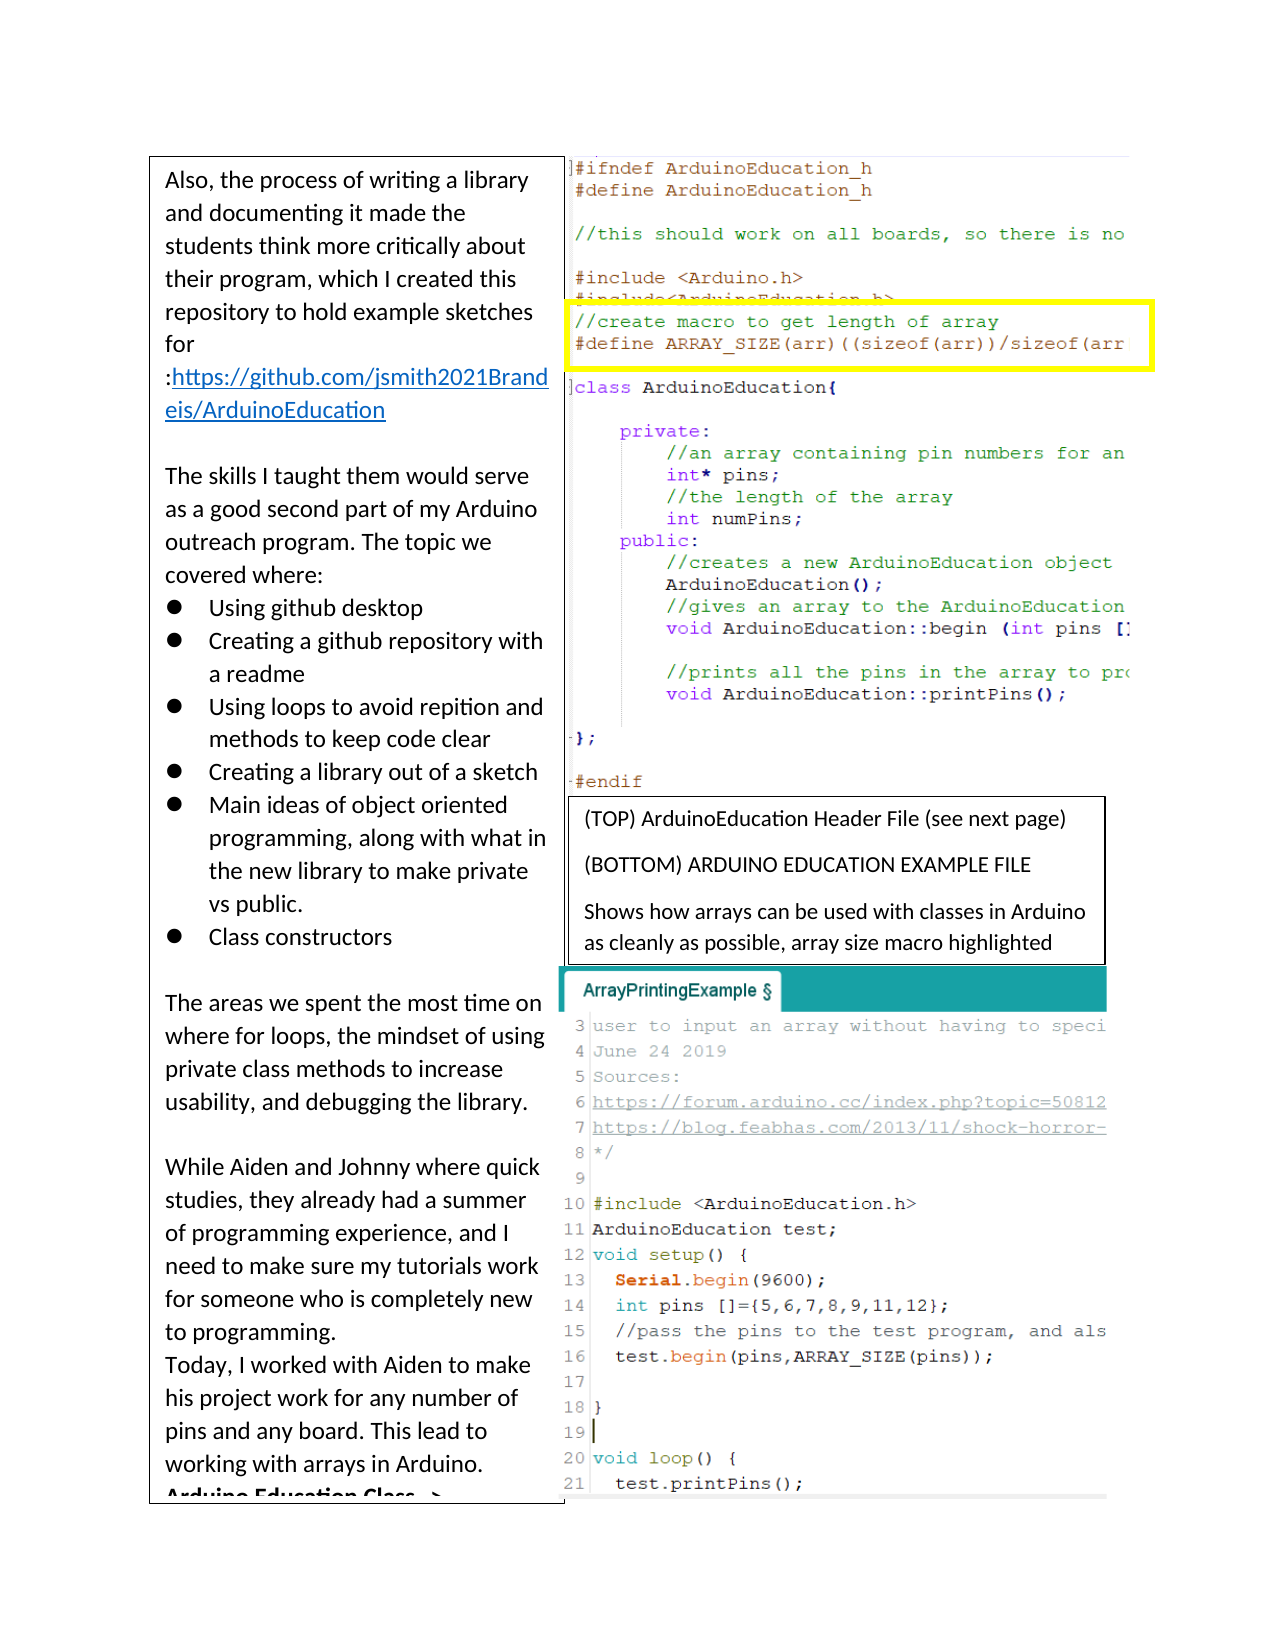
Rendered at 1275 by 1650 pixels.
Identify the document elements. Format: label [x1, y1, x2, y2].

picture [569, 372, 1130, 809]
picture [558, 966, 1107, 1499]
picture [569, 156, 1130, 299]
picture [570, 305, 1130, 366]
